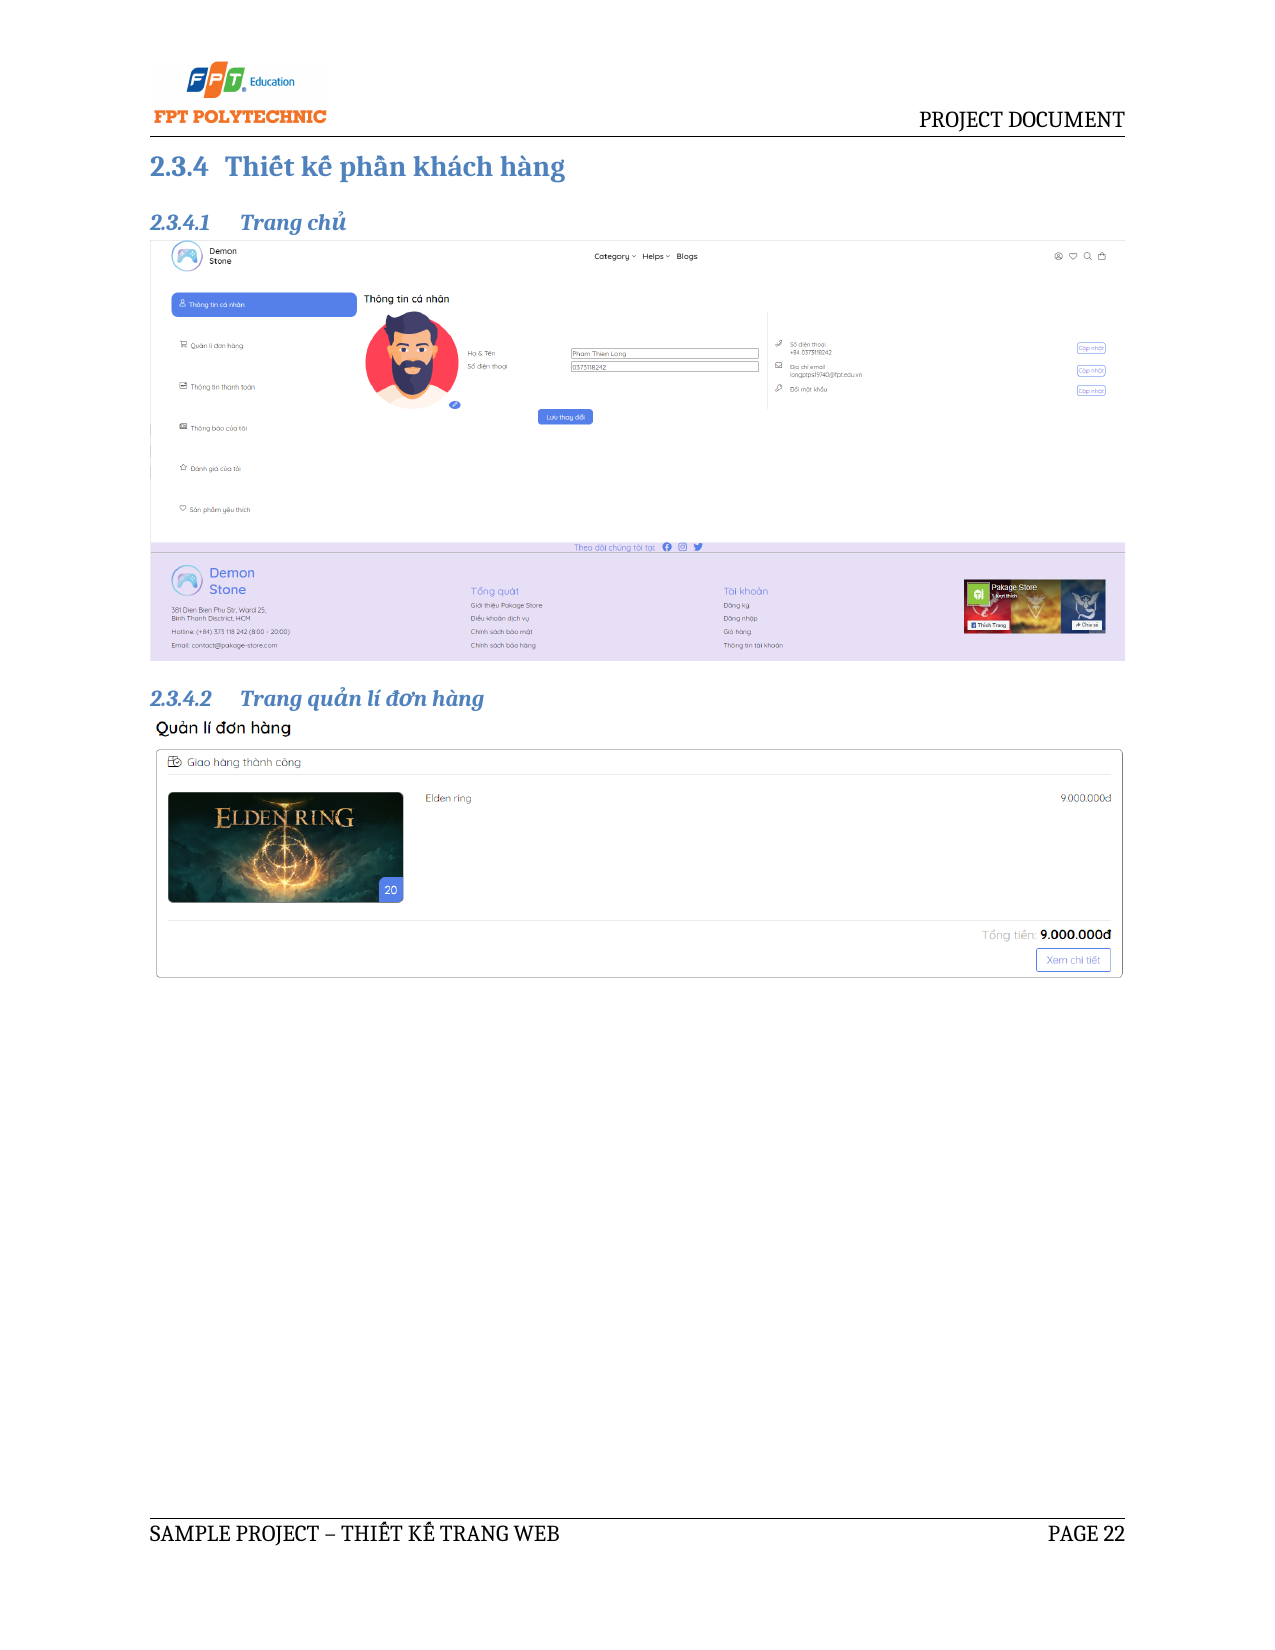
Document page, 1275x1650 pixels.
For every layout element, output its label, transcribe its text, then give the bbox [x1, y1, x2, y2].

subtitle Trang chủ [150, 209, 1125, 236]
picture [150, 239, 1125, 661]
subtitle Thiết kế phần khách hàng [150, 150, 1125, 183]
picture [150, 59, 329, 128]
picture [150, 715, 1125, 984]
subtitle Trang quản lí đơn hàng [150, 685, 1125, 712]
